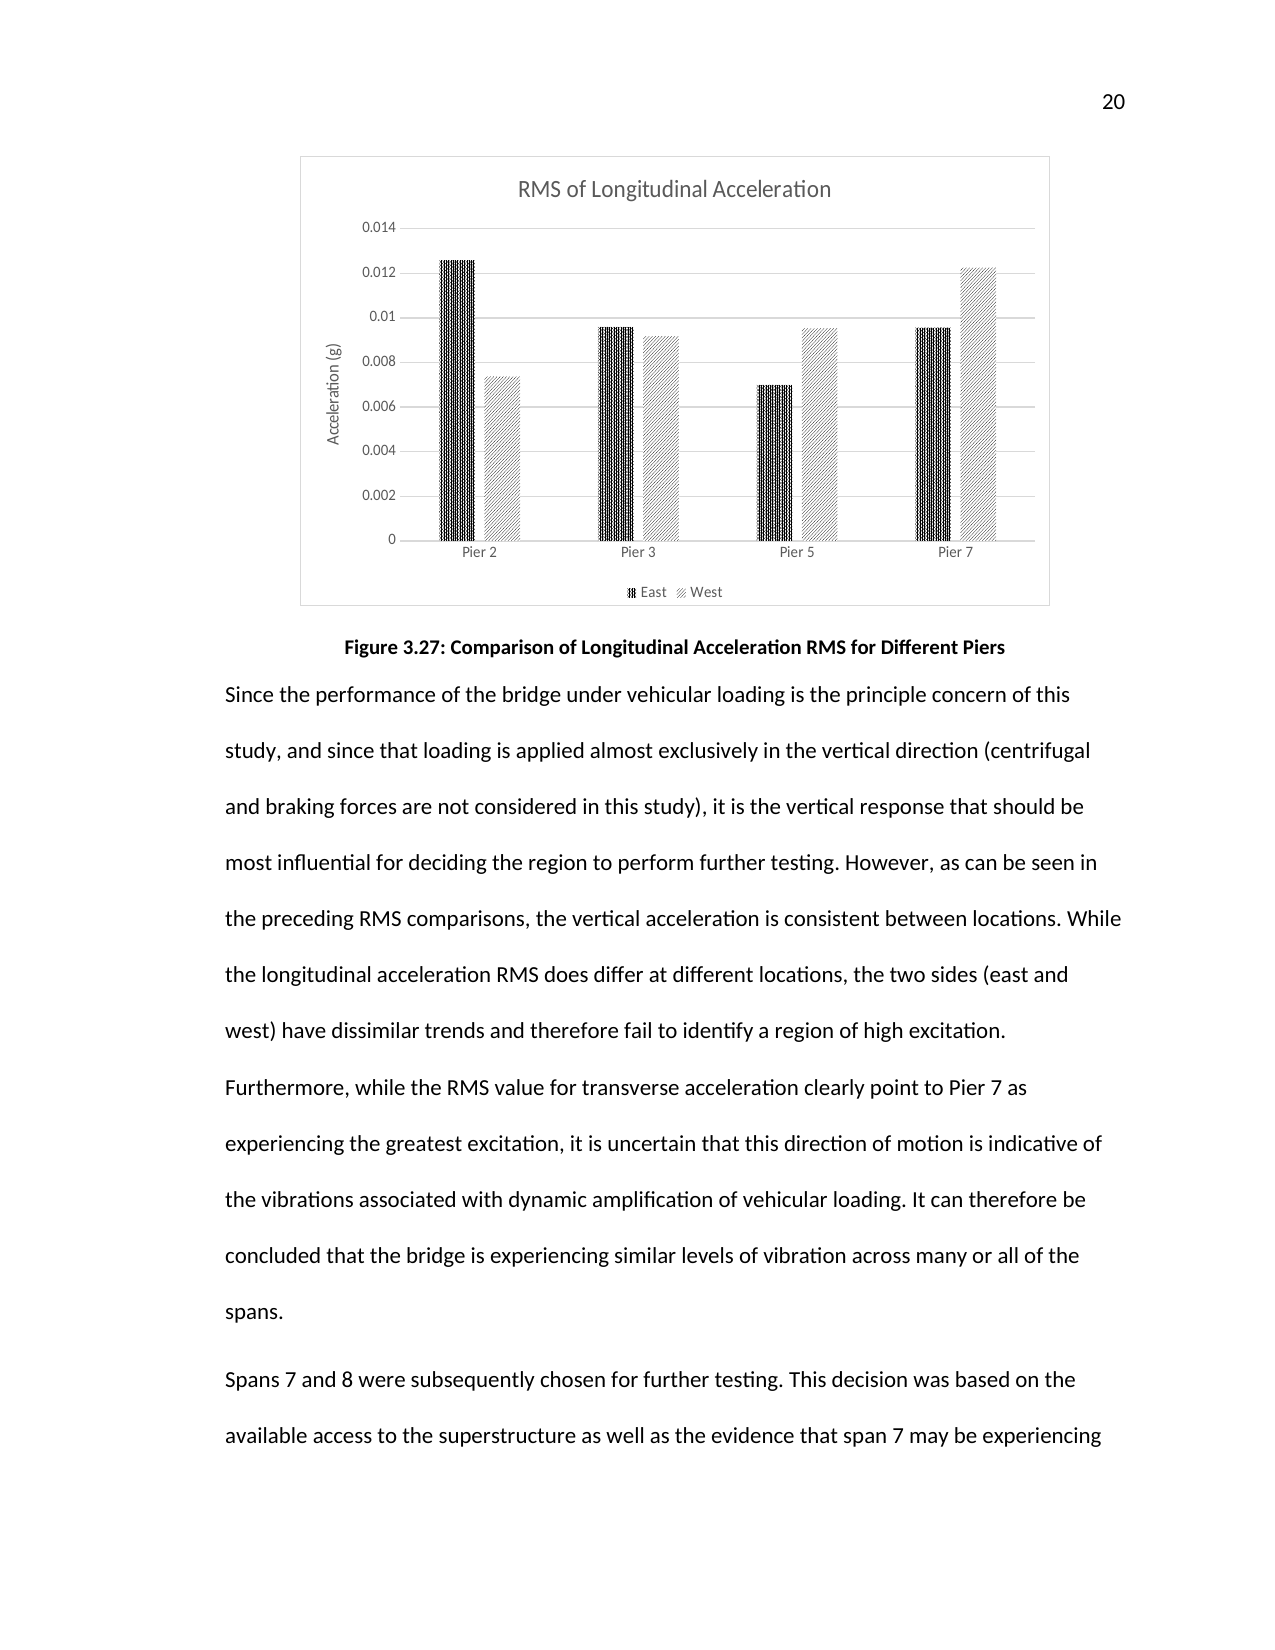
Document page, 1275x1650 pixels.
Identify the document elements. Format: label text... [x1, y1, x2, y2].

text Since the performance of the bridge under vehicular loading is the principle concern of this study, and since that loading is applied almost exclusively in the vertical direction (centrifugal and braking forces are not considered in this study), it is the vertical response that should be most influential for deciding the region to perform further testing. However, as can be seen in the preceding RMS comparisons, the vertical acceleration is consistent between locations. While the longitudinal acceleration RMS does differ at different locations, the two sides (east and west) have dissimilar trends and therefore fail to identify a region of high excitation. Furthermore, while the RMS value for transverse acceleration clearly point to Pier 7 as experiencing the greatest excitation, it is uncertain that this direction of motion is indicative of the vibrations associated with dynamic amplification of vehicular loading. It can therefore be concluded that the bridge is experiencing similar levels of vibration across many or all of the spans. [225, 680, 1125, 1325]
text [225, 1365, 1125, 1449]
